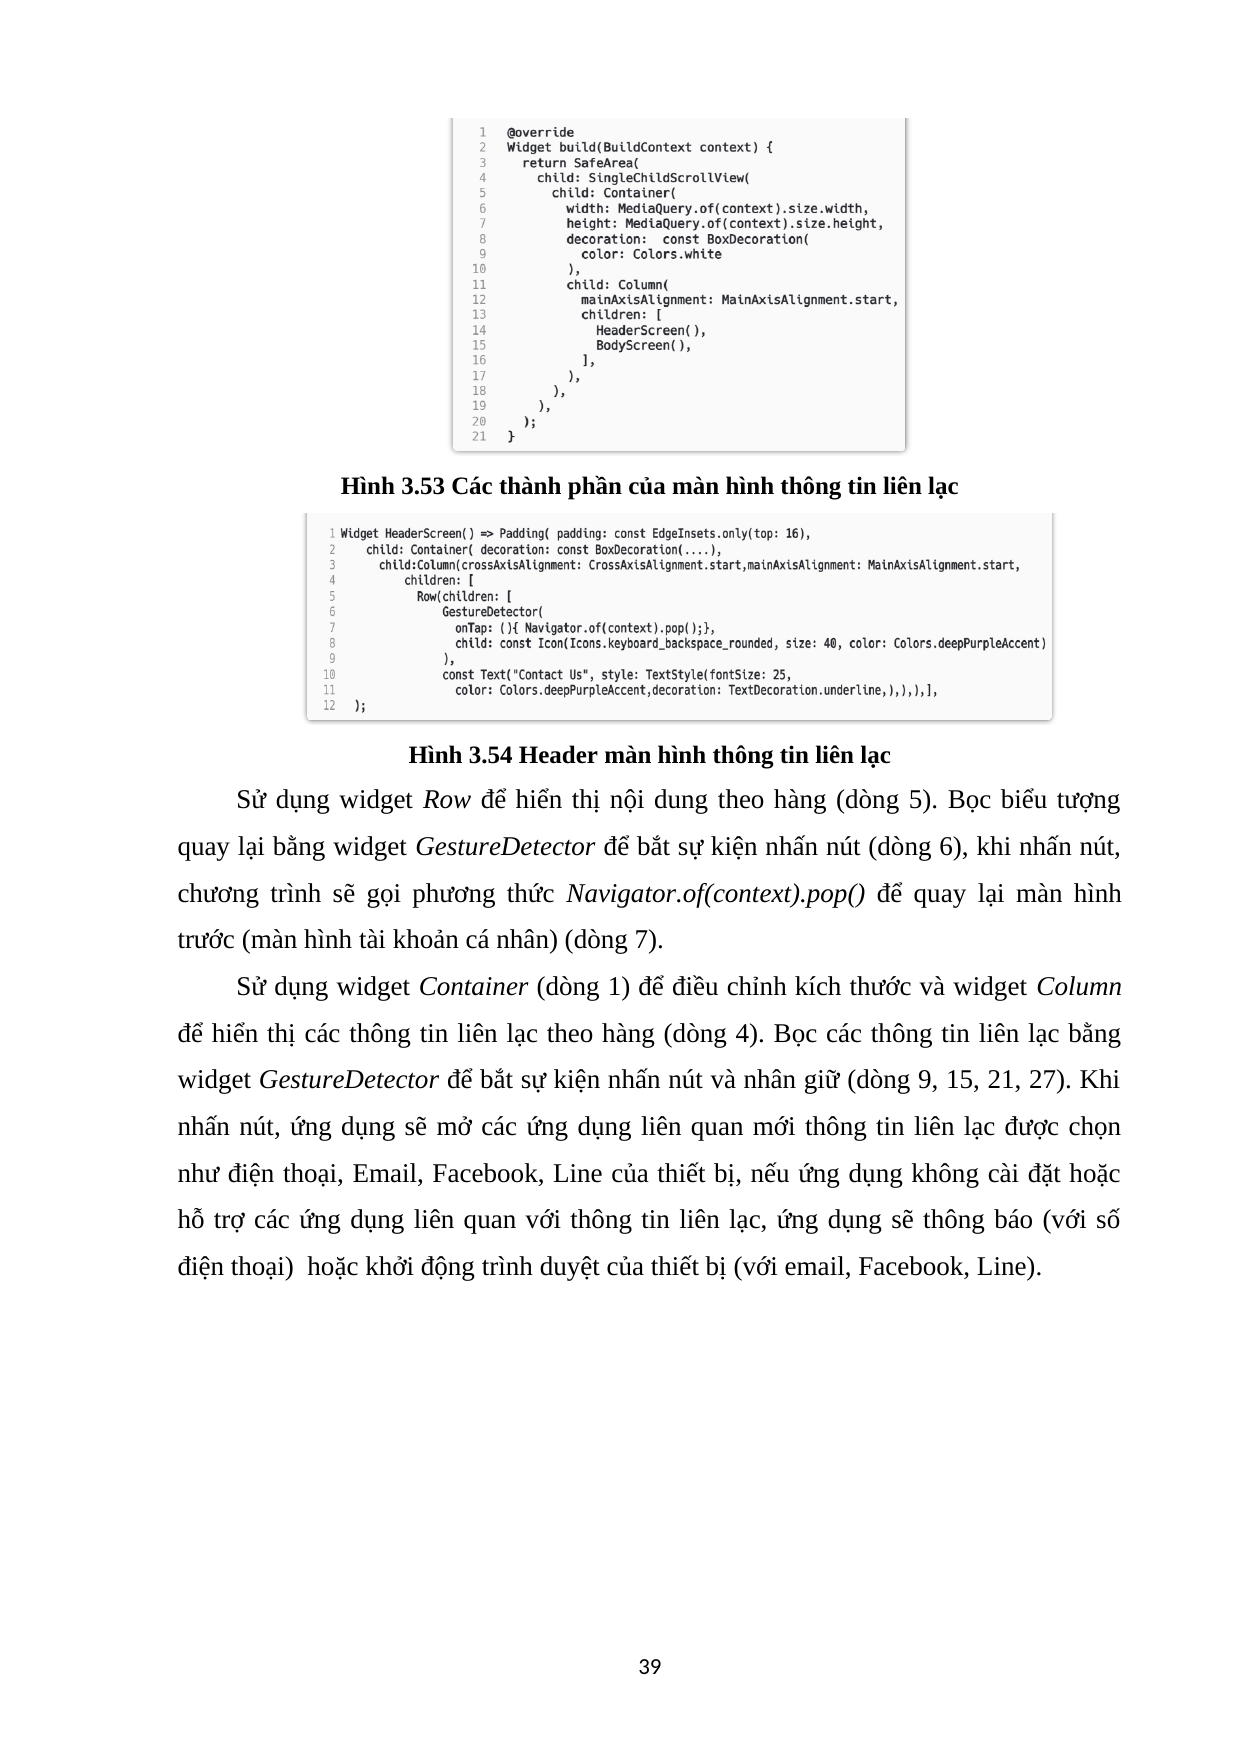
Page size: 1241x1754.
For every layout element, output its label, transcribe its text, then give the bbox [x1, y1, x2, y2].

text Sử dụng widget Row để hiển thị nội dung theo hàng (dòng 5). Bọc biểu tượng quay lại bằng widget GestureDetector để bắt sự kiện nhấn nút (dòng 6), khi nhấn nút, chương trình sẽ gọi phương thức Navigator.of(context).pop() để quay lại màn hình trước (màn hình tài khoản cá nhân) (dòng 7). [177, 783, 1122, 954]
picture [299, 513, 1059, 725]
text Sử dụng widget Container (dòng 1) để điều chỉnh kích thước và widget Column để hiển thị các thông tin liên lạc theo hàng (dòng 4). Bọc các thông tin liên lạc bằng widget GestureDetector để bắt sự kiện nhấn nút và nhân giữ (dòng 9, 15, 21, 27). Khi nhấn nút, ứng dụng sẽ mở các ứng dụng liên quan mới thông tin liên lạc được chọn như điện thoại, Email, Facebook, Line của thiết bị, nếu ứng dụng không cài đặt hoặc hỗ trợ các ứng dụng liên quan với thông tin liên lạc, ứng dụng sẽ thông báo (với số điện thoại) hoặc khởi động trình duyệt của thiết bị (với email, Facebook, Line). [177, 970, 1122, 1281]
picture [444, 118, 914, 456]
